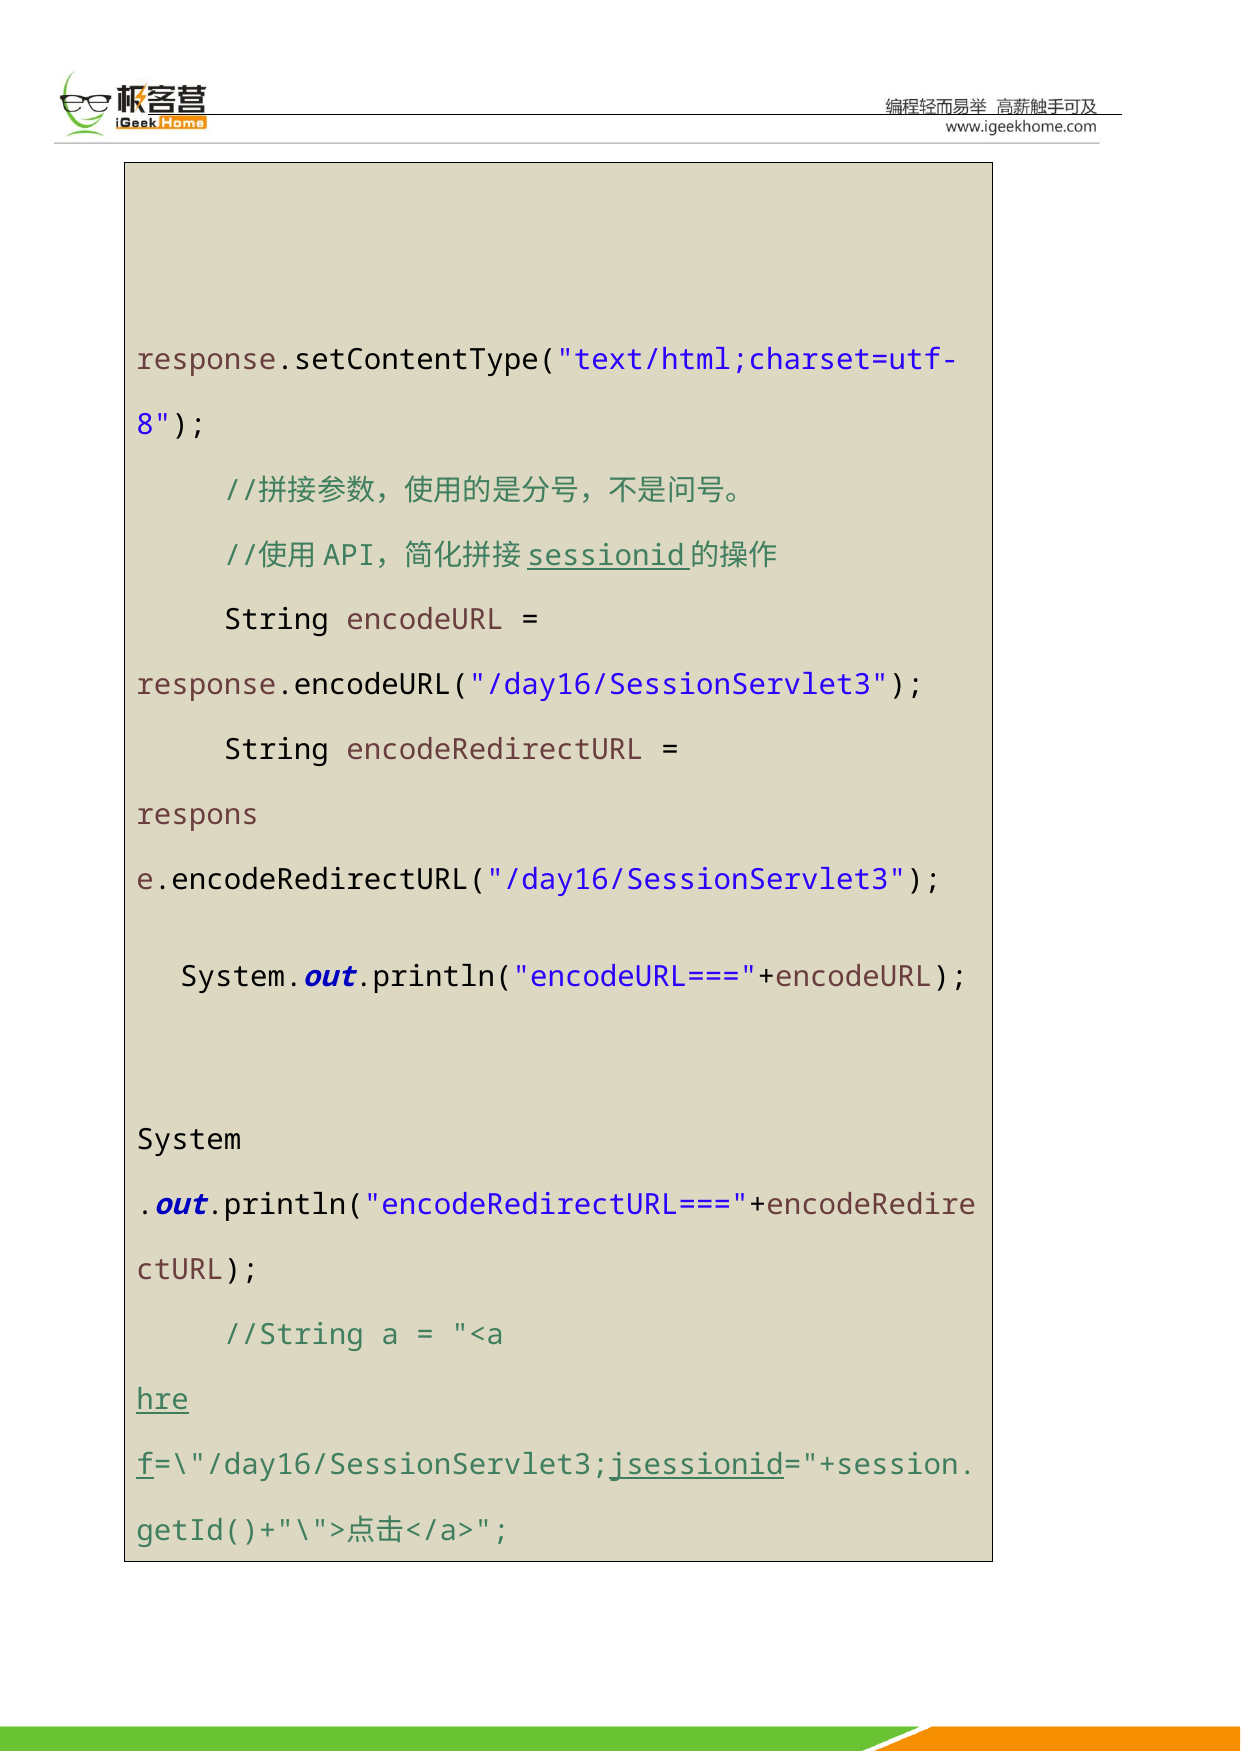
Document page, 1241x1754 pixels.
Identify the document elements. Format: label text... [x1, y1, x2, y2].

picture [0, 1688, 1241, 1751]
picture [0, 1, 1203, 151]
